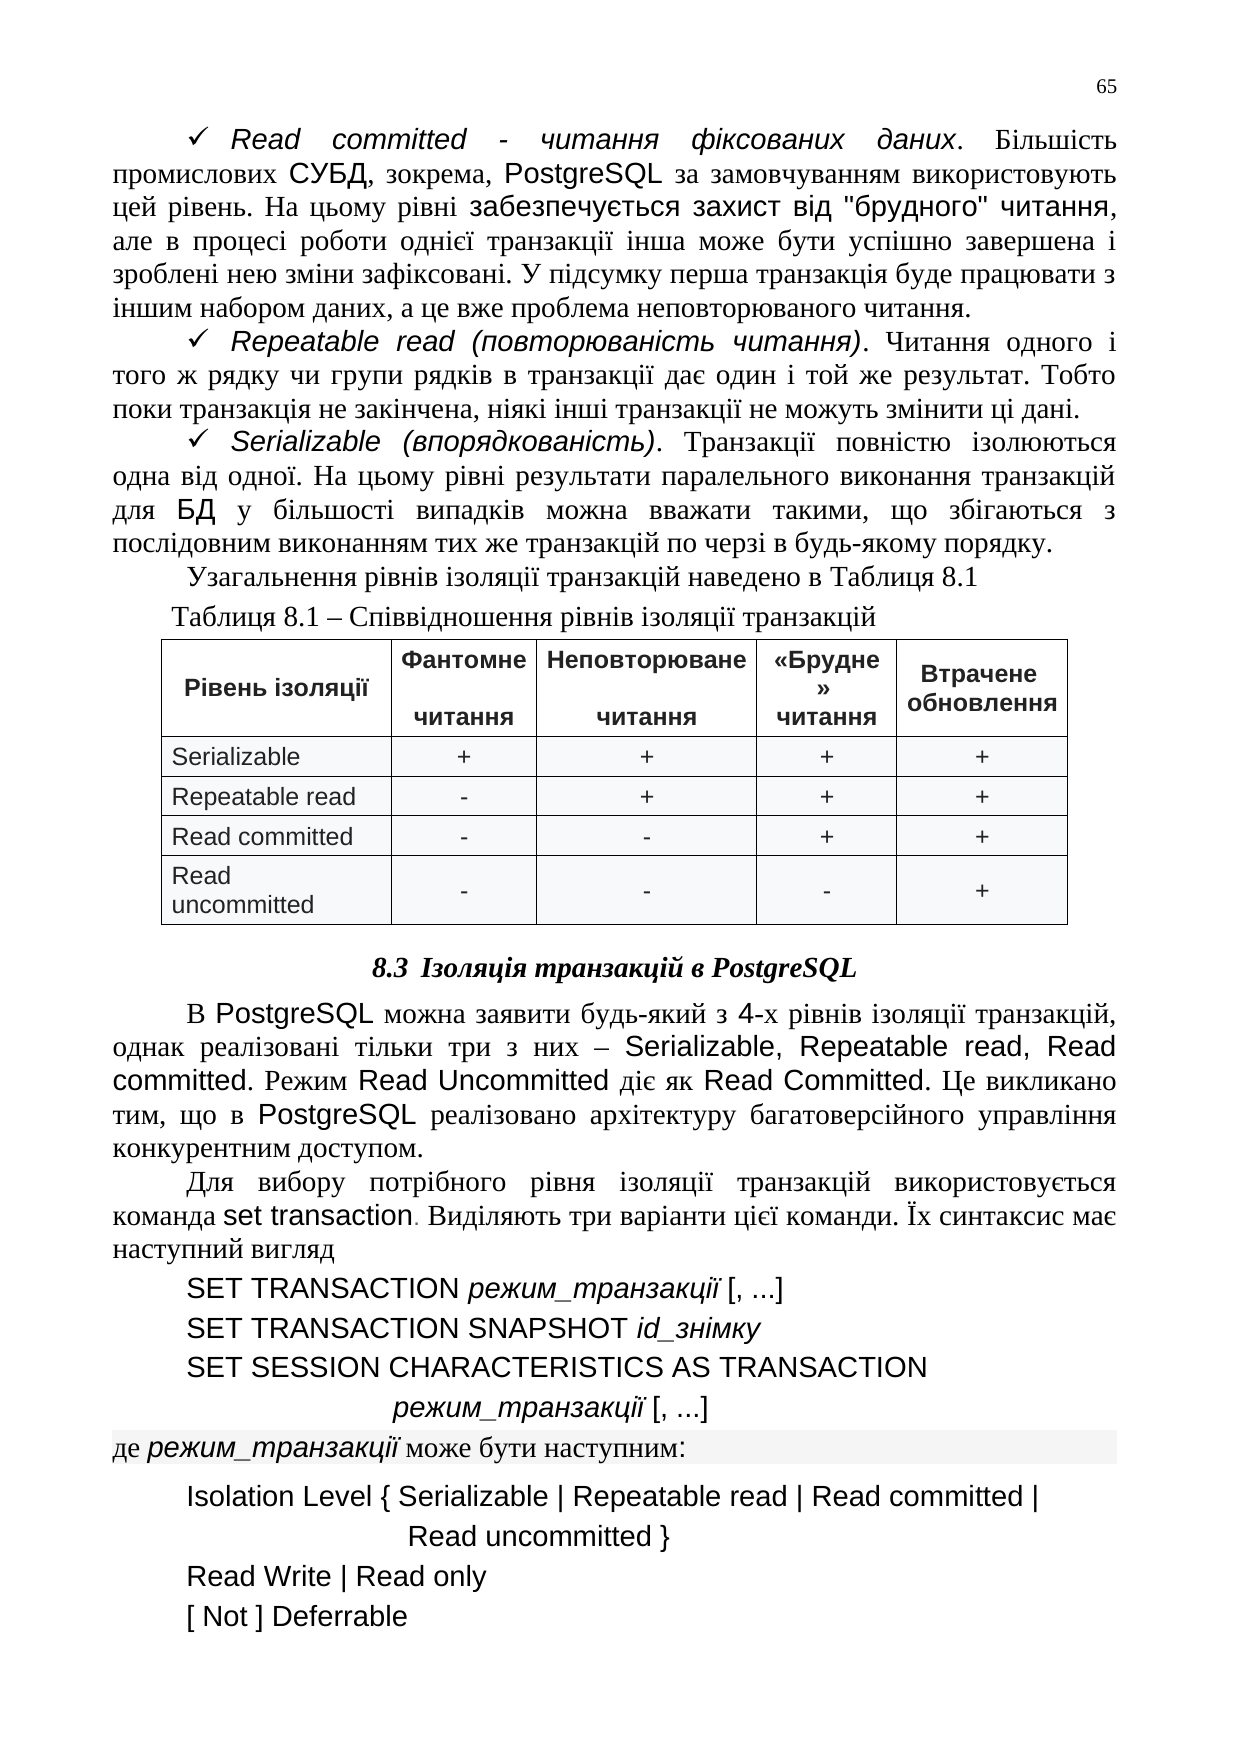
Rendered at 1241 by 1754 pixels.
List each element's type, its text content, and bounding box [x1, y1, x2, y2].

list Repeatable read (повторюваність читання). Читання одного і того ж рядку чи групи рядків в транзакції дає один і той же результат. Тобто поки транзакція не закінчена, ніякі інші транзакції не можуть змінити ці дані. [112, 324, 1117, 424]
table_cell + [757, 737, 896, 776]
table_cell + [757, 777, 896, 815]
text Узагальнення рівнів ізоляції транзакцій наведено в Таблиця 8.1 [112, 559, 1117, 592]
text Isolation Level { Serializable | Repeatable read | Read committed | [186, 1479, 1117, 1513]
text SET TRANSACTION SNAPSHOT id_знімку [112, 1311, 637, 1344]
table_cell - [537, 816, 756, 855]
table_cell + [757, 816, 896, 855]
table_cell + [392, 737, 536, 776]
table_cell + [897, 816, 1067, 855]
table_cell - [392, 816, 536, 855]
list Serializable (впорядкованість). Транзакції повністю ізолюються одна від одної. На цьому рівні результати паралельного виконання транзакцій для БД у більшості випадків можна вважати такими, що збігаються з послідовним виконанням тих же транзакцій по черзі в будь-якому порядку. [112, 424, 1117, 559]
table_cell Read committed [162, 816, 391, 855]
table_cell + [897, 737, 1067, 776]
text Read Write | Read only [186, 1559, 1117, 1592]
text [ Not ] Deferrable [186, 1599, 1117, 1632]
table_cell + [537, 777, 756, 815]
table_header Втрачене обновлення [897, 640, 1067, 736]
text Таблиця 8.1 – Співвідношення рівнів ізоляції транзакцій [112, 599, 1117, 632]
list Read committed - читання фіксованих даних. Більшість промислових СУБД, зокрема, PostgreSQL за замовчуванням використовують цей рівень. На цьому рівні забезпечується захист від "брудного" читання, але в процесі роботи однієї транзакції інша може бути успішно завершена і зроблені нею зміни зафіксовані. У підсумку перша транзакція буде працювати з іншим набором даних, а це вже проблема неповторюваного читання. [112, 122, 1117, 324]
table_cell - [537, 856, 756, 924]
text Read uncommitted } [407, 1519, 1117, 1553]
text SET TRANSACTION режим_транзакції [, ...] [719, 1271, 1117, 1304]
table_header Фантомне читання [392, 640, 536, 736]
table_cell + [897, 856, 1067, 924]
table_cell - [757, 856, 896, 924]
table_cell + [537, 737, 756, 776]
text SET TRANSACTION режим_транзакції [, ...] [112, 1271, 468, 1304]
table_header Неповторюване читання [537, 640, 756, 736]
text режим_транзакції [, ...] [393, 1390, 1117, 1424]
table_cell Serializable [162, 737, 391, 776]
table_cell Read uncommitted [162, 856, 391, 924]
table_header Рівень ізоляції [162, 640, 391, 736]
text де режим_транзакції може бути наступним: [112, 1430, 1117, 1464]
text Для вибору потрібного рівня ізоляції транзакцій використовується команда set transaction. Виділяють три варіанти цієї команди. Їх синтаксис має наступний вигляд [112, 1164, 1117, 1265]
table_cell - [392, 777, 536, 815]
table_cell Repeatable read [162, 777, 391, 815]
text В PostgreSQL можна заявити будь-який з 4-х рівнів ізоляції транзакцій, однак реалізовані тільки три з них – Serializable, Repeatable read, Read committed. Режим Read Uncommitted діє як Read Committed. Це викликано тим, що в PostgreSQL реалізовано архітектуру багатоверсійного управління конкурентним доступом. [112, 996, 1117, 1164]
subtitle Ізоляція транзакцій в PostgreSQL [112, 950, 1117, 983]
text SET SESSION CHARACTERISTICS AS TRANSACTION [112, 1351, 1117, 1384]
table_header «Брудне» читання [757, 640, 896, 736]
table_cell + [897, 777, 1067, 815]
text SET TRANSACTION SNAPSHOT id_знімку [676, 1311, 1117, 1344]
table_cell - [392, 856, 536, 924]
